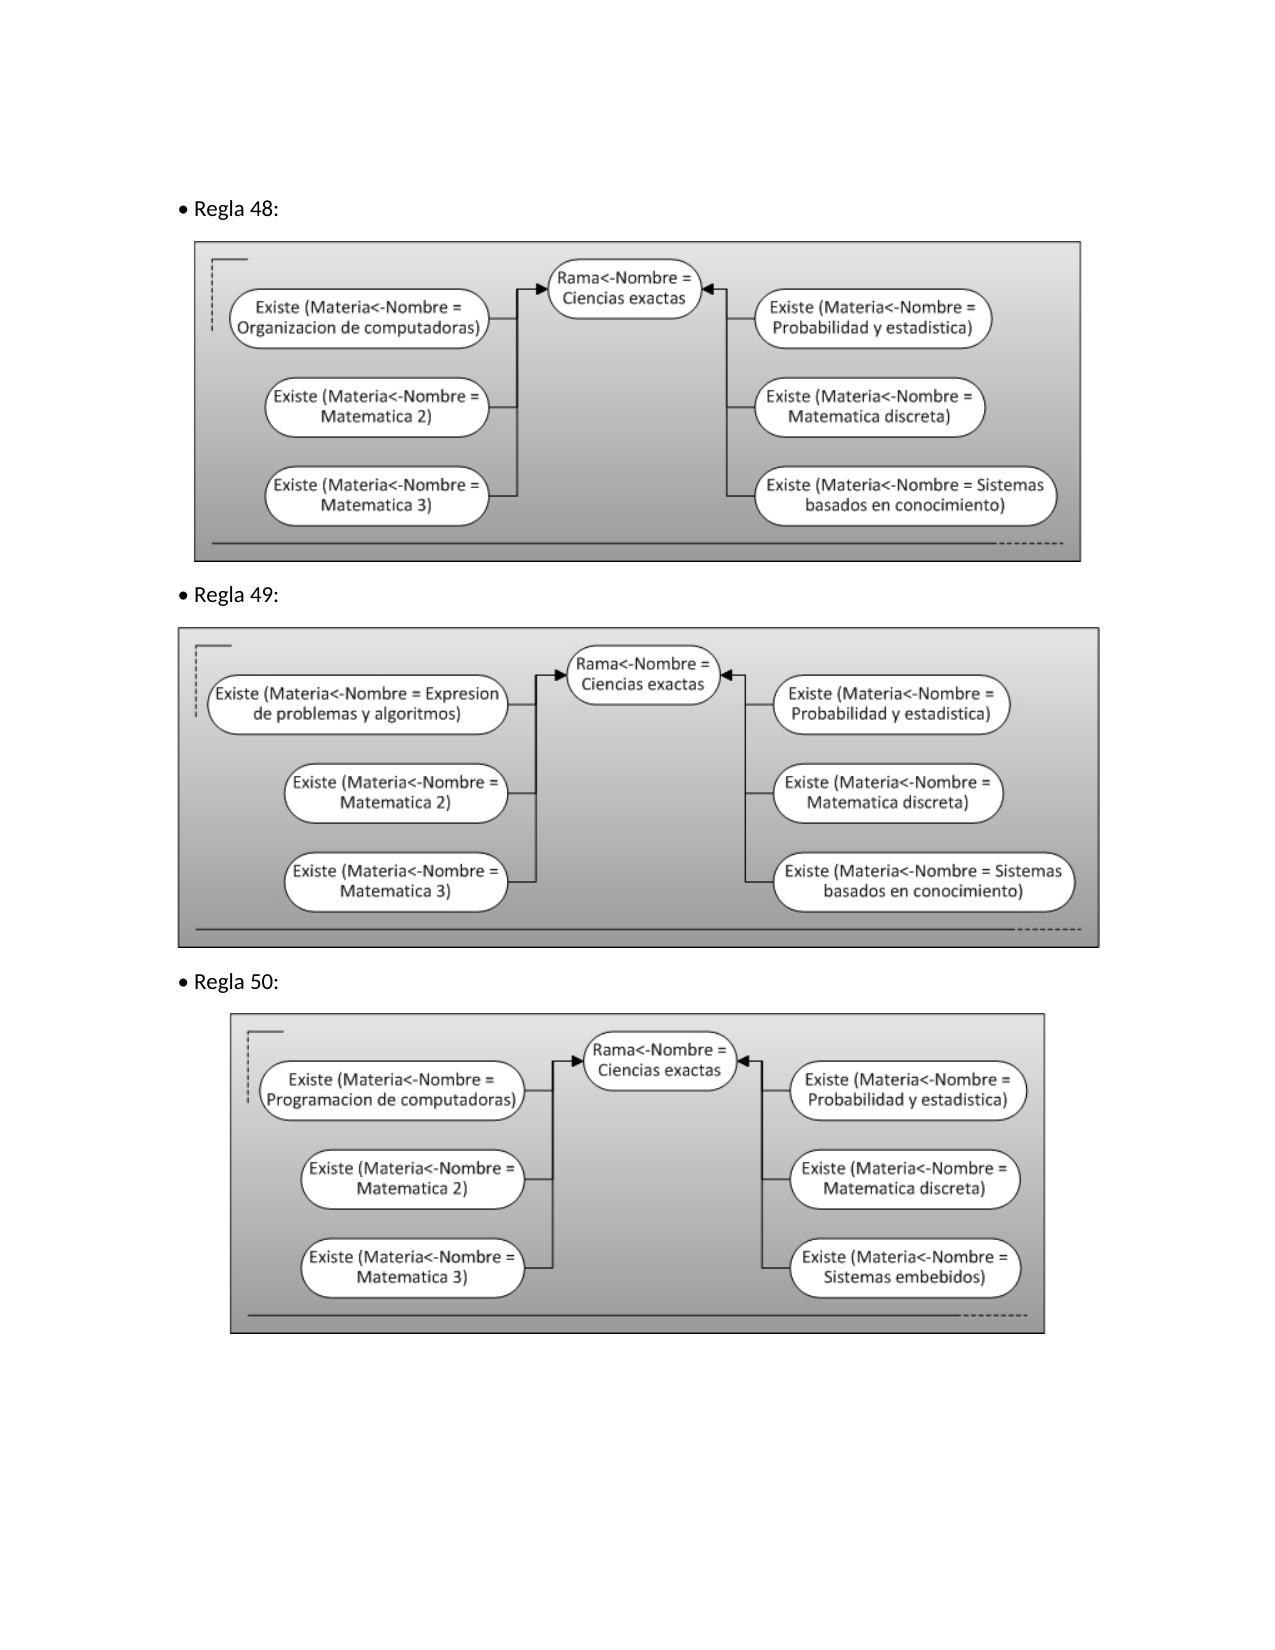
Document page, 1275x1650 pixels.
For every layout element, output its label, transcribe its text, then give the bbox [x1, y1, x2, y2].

picture [177, 627, 1100, 948]
text • Regla 49: [177, 581, 1098, 609]
text • Regla 50: [177, 967, 1098, 995]
picture [229, 1013, 1046, 1334]
text • Regla 48: [177, 194, 1098, 222]
picture [193, 241, 1082, 562]
